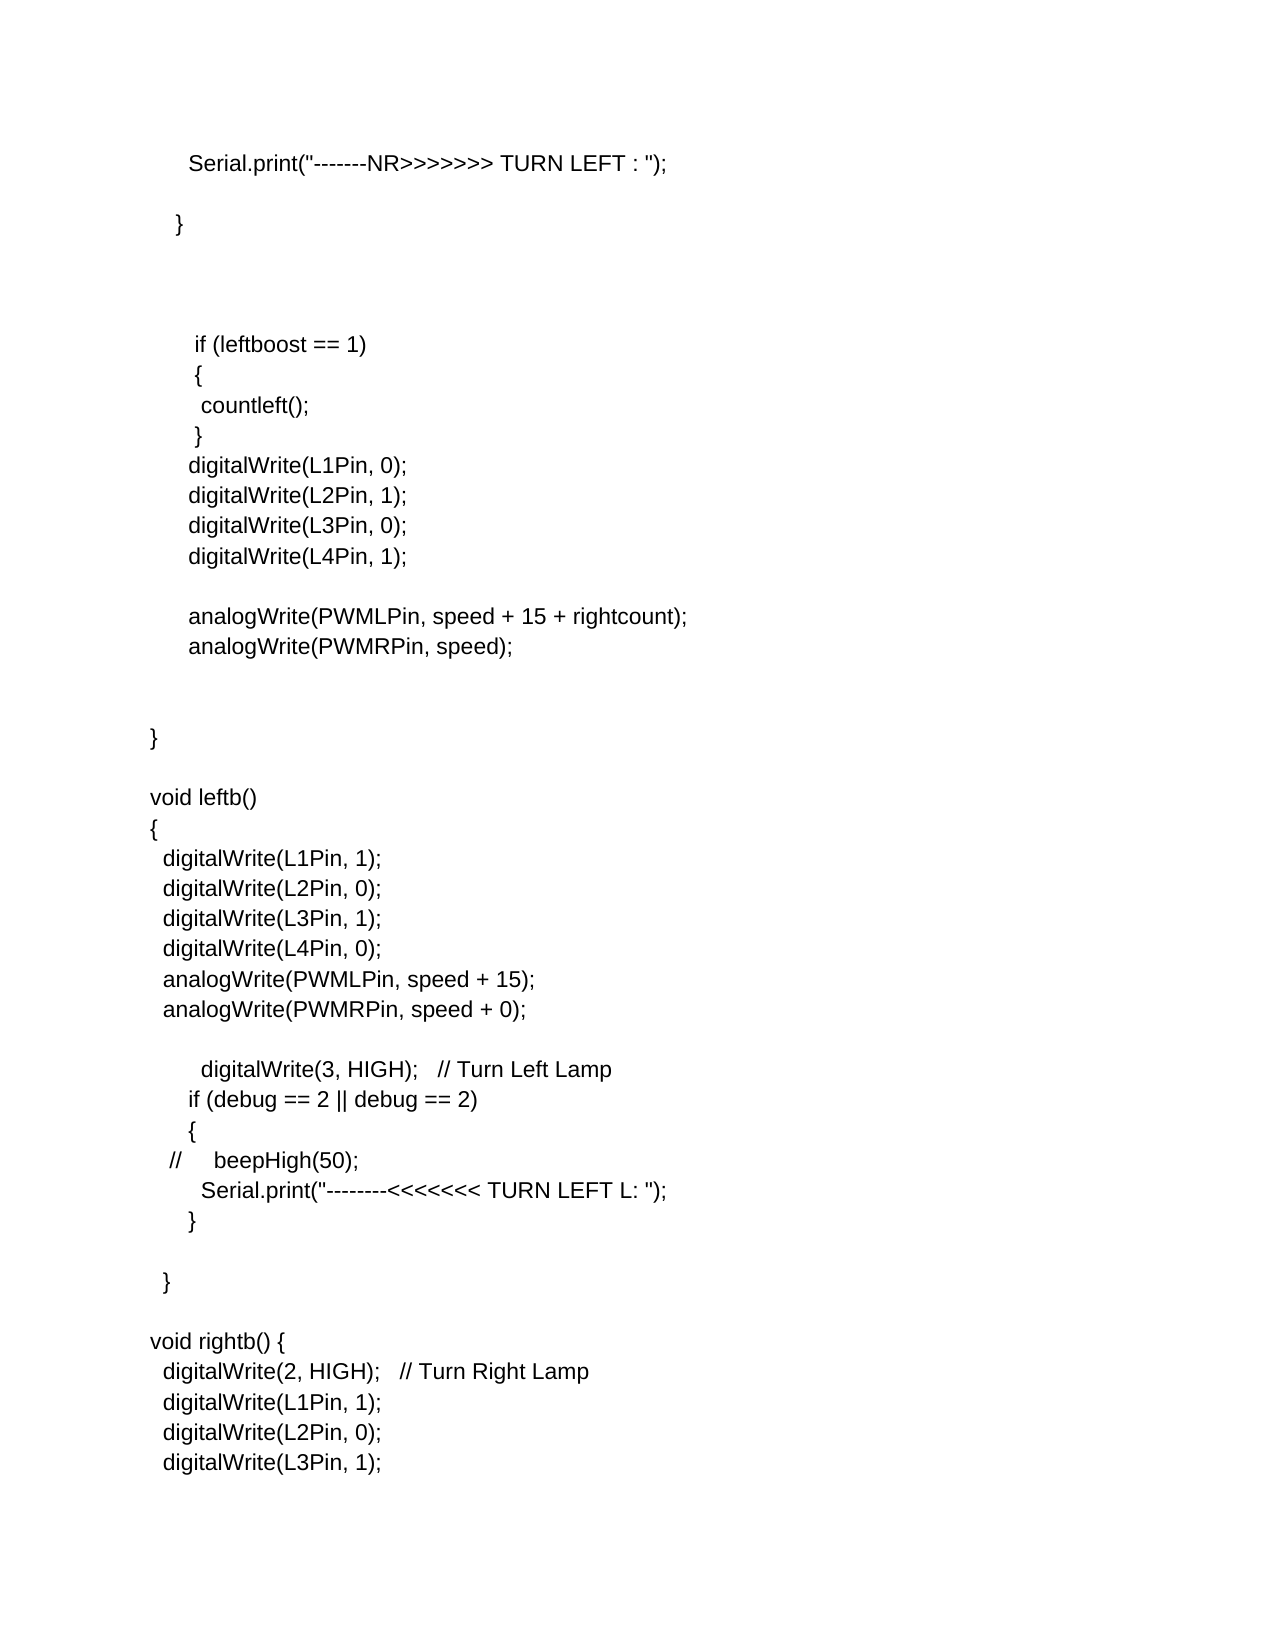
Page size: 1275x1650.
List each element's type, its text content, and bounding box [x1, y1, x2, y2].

text void leftb() [150, 784, 1125, 811]
text { [150, 814, 1125, 841]
text digitalWrite(3, HIGH); // Turn Left Lamp [150, 1056, 1125, 1083]
text // beepHigh(50); [150, 1147, 1125, 1173]
text digitalWrite(L1Pin, 1); [150, 845, 1125, 871]
text if (leftboost == 1) [150, 331, 1125, 358]
text { [150, 1117, 1125, 1143]
text void rightb() { [150, 1328, 1125, 1354]
text } [150, 422, 1125, 448]
text } [150, 724, 1125, 750]
text digitalWrite(L3Pin, 0); [150, 512, 1125, 539]
text digitalWrite(L1Pin, 0); [150, 452, 1125, 478]
text } [150, 1268, 1125, 1294]
text analogWrite(PWMLPin, speed + 15 + rightcount); [150, 603, 1125, 629]
text Serial.print("-------NR>>>>>>> TURN LEFT : "); [150, 150, 1125, 176]
text countleft(); [150, 392, 1125, 418]
text digitalWrite(L4Pin, 1); [150, 543, 1125, 569]
text digitalWrite(L3Pin, 1); [150, 905, 1125, 932]
text Serial.print("--------<<<<<<< TURN LEFT L: "); [150, 1177, 1125, 1203]
text { [150, 361, 1125, 388]
text analogWrite(PWMLPin, speed + 15); [150, 966, 1125, 992]
text digitalWrite(L2Pin, 1); [150, 482, 1125, 509]
text } [150, 210, 1125, 237]
text digitalWrite(L2Pin, 0); [150, 875, 1125, 901]
text digitalWrite(2, HIGH); // Turn Right Lamp [150, 1358, 1125, 1385]
text digitalWrite(L1Pin, 1); [150, 1388, 1125, 1415]
text digitalWrite(L3Pin, 1); [150, 1449, 1125, 1475]
text digitalWrite(L4Pin, 0); [150, 935, 1125, 962]
text digitalWrite(L2Pin, 0); [150, 1419, 1125, 1445]
text if (debug == 2 || debug == 2) [150, 1086, 1125, 1113]
text analogWrite(PWMRPin, speed + 0); [150, 996, 1125, 1022]
text } [150, 1207, 1125, 1234]
text analogWrite(PWMRPin, speed); [150, 633, 1125, 660]
